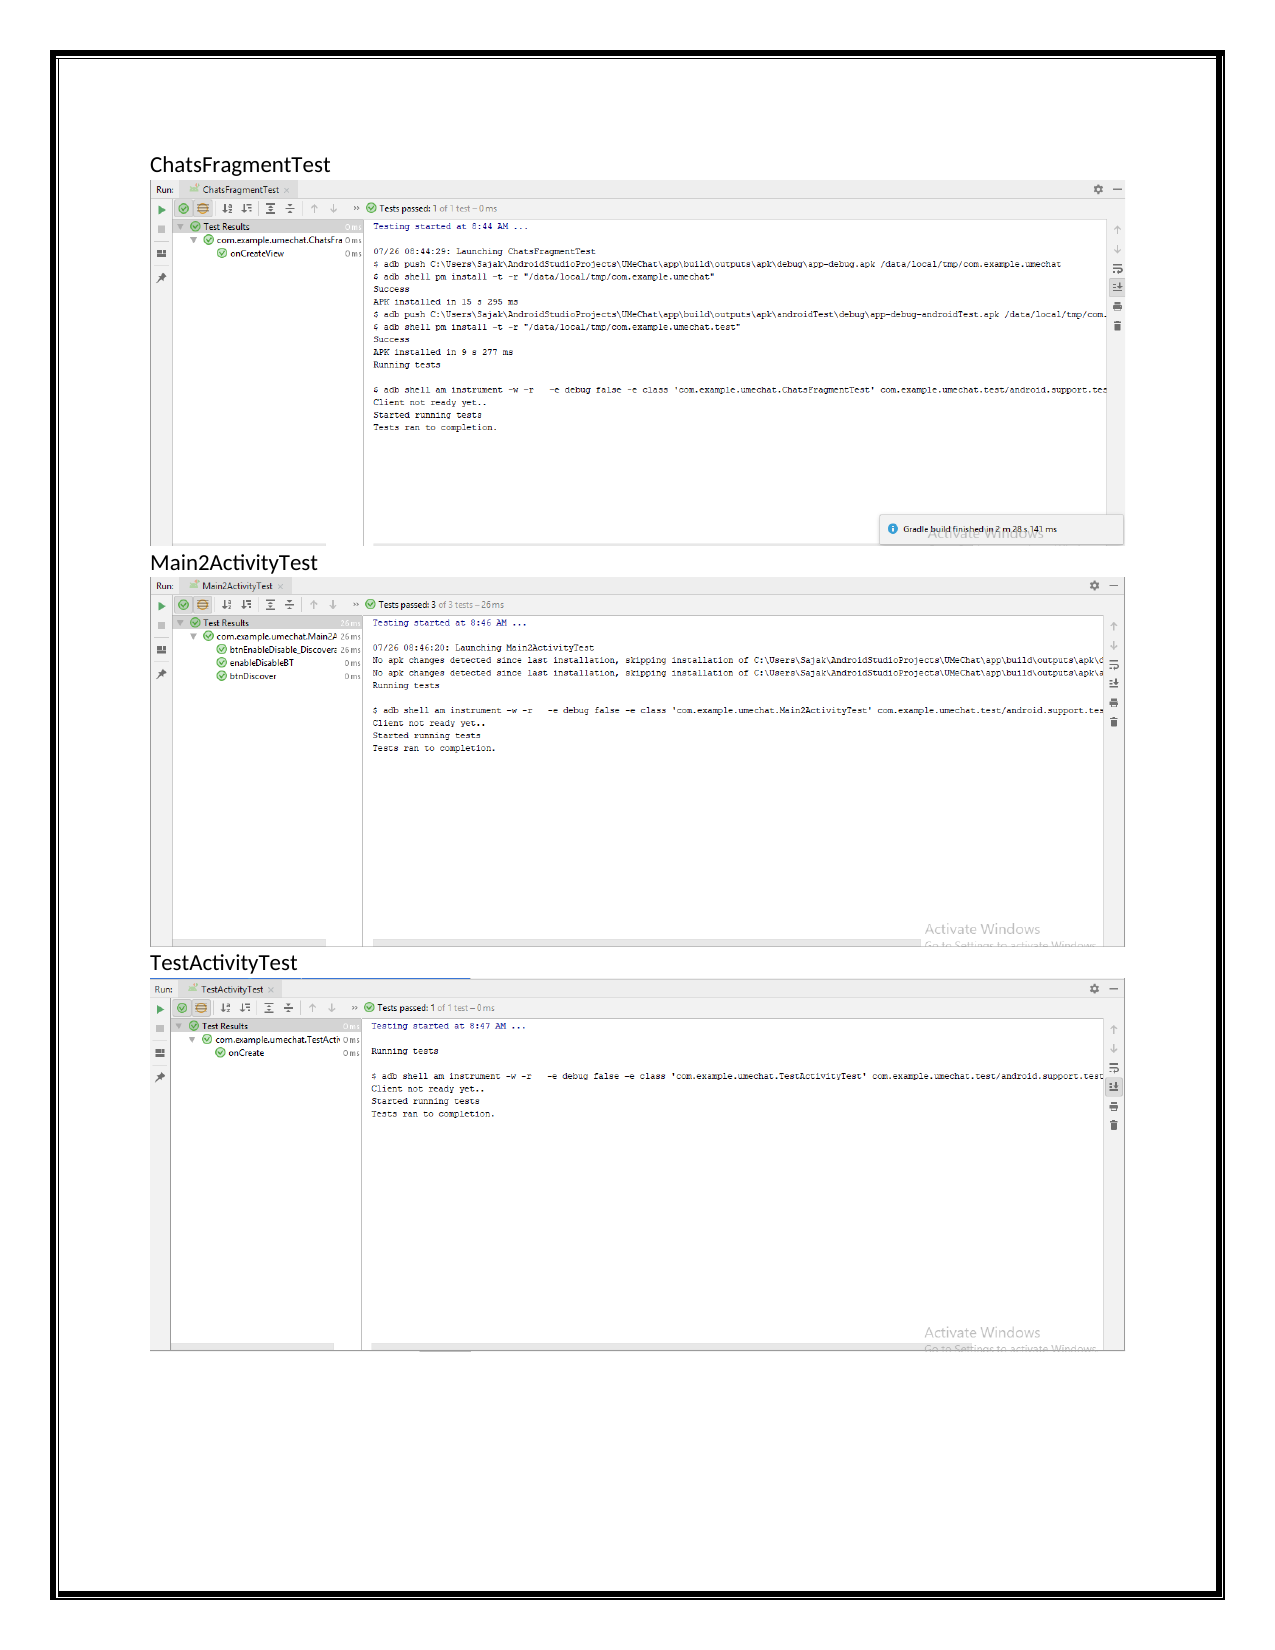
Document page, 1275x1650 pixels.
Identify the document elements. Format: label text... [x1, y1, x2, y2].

text ChatsFragmentTestMain2ActivityTestTestActivityTest [150, 947, 1125, 978]
picture [150, 978, 1125, 1352]
text ChatsFragmentTestMain2ActivityTestTestActivityTest [150, 546, 1125, 577]
picture [150, 577, 1125, 947]
picture [150, 180, 1125, 546]
text ChatsFragmentTestMain2ActivityTestTestActivityTest [150, 150, 1125, 180]
